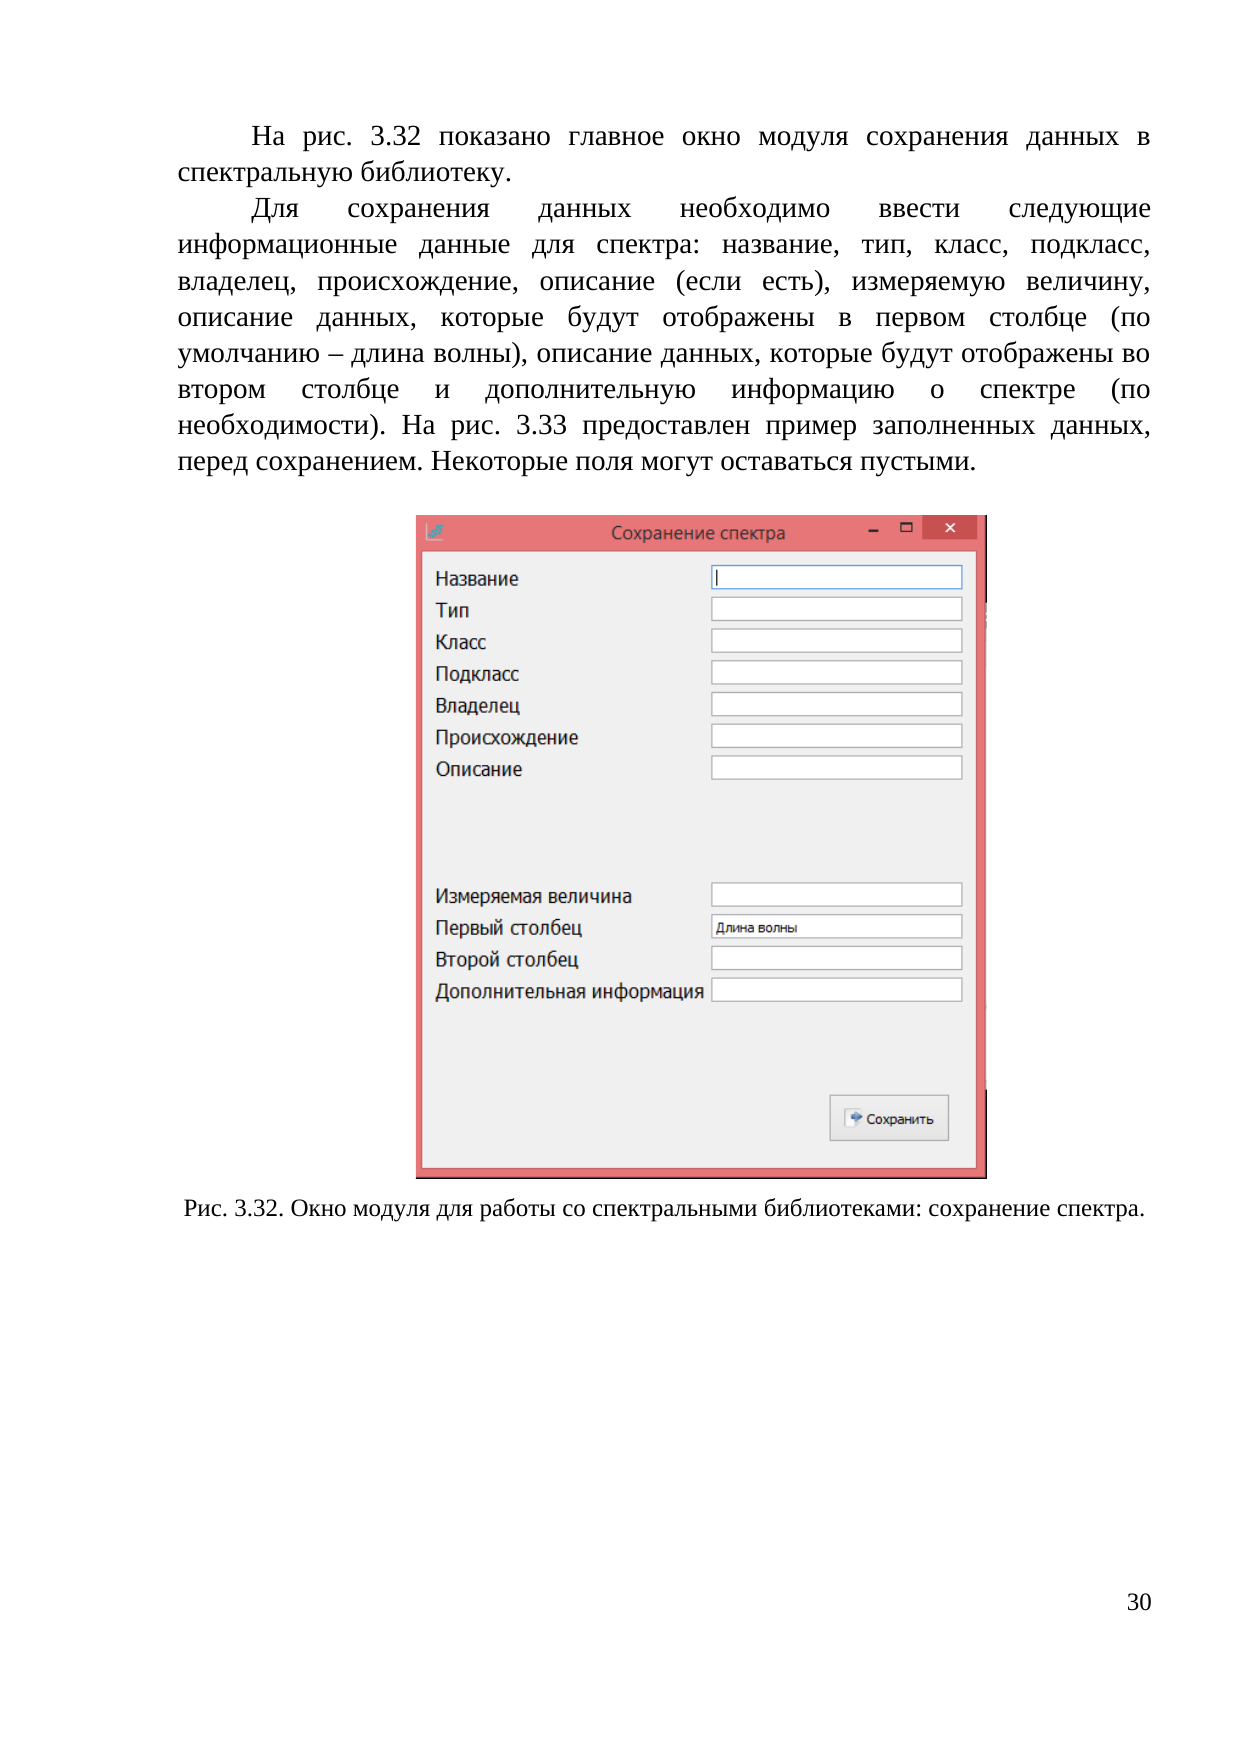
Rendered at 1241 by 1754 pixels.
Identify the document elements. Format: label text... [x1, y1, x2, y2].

text Рис. 3.32. Окно модуля для работы со спектральными библиотеками: сохранение спектра. [177, 1193, 1152, 1222]
picture [415, 515, 987, 1179]
text Для сохранения данных необходимо ввести следующие информационные данные для спектра: название, тип, класс, подкласс, владелец, происхождение, описание (если есть), измеряемую величину, описание данных, которые будут отображены в первом столбце (по умолчанию – длина волны), описание данных, которые будут отображены во втором столбце и дополнительную информацию о спектре (по необходимости). На рис. 3.33 предоставлен пример заполненных данных, перед сохранением. Некоторые поля могут оставаться пустыми. [177, 190, 1152, 477]
text На рис. 3.32 показано главное окно модуля сохранения данных в спектральную библиотеку. [177, 118, 1152, 188]
